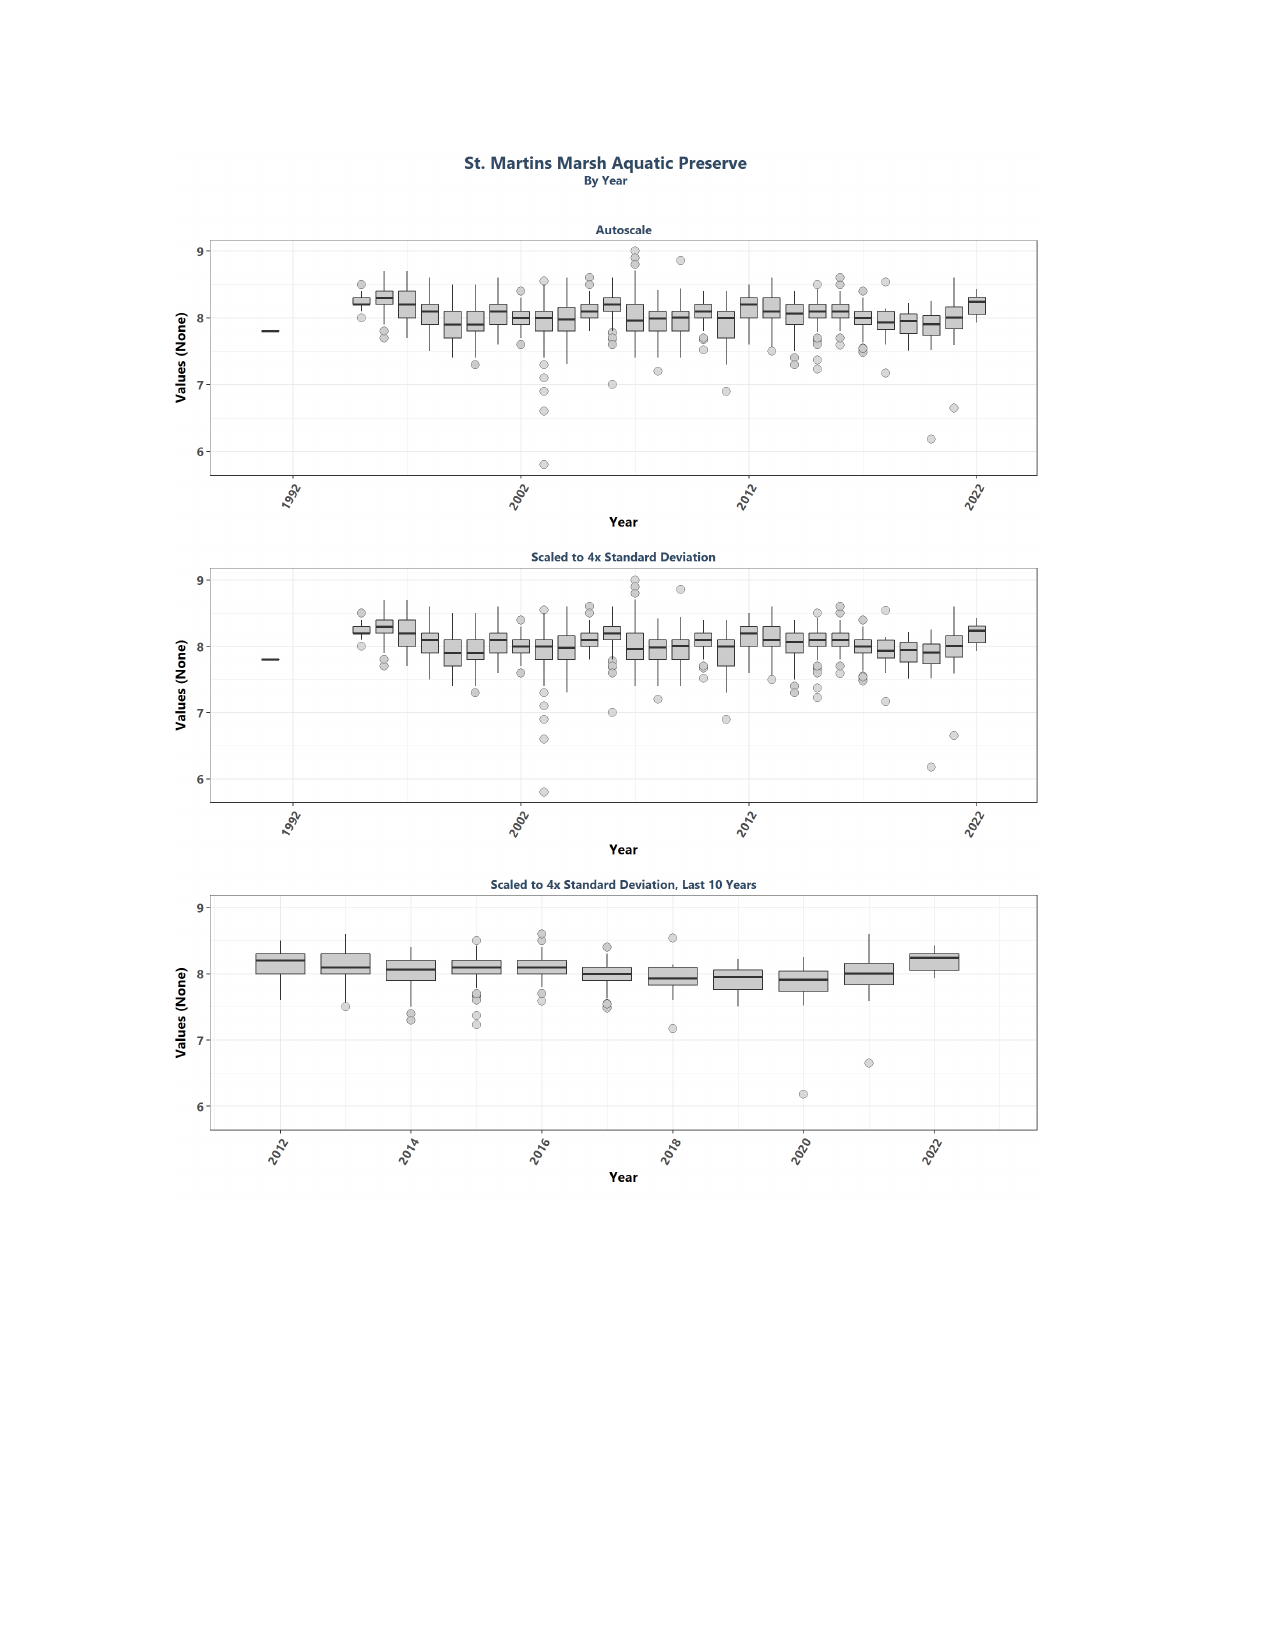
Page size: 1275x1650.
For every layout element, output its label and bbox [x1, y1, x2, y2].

picture [168, 150, 1044, 1200]
